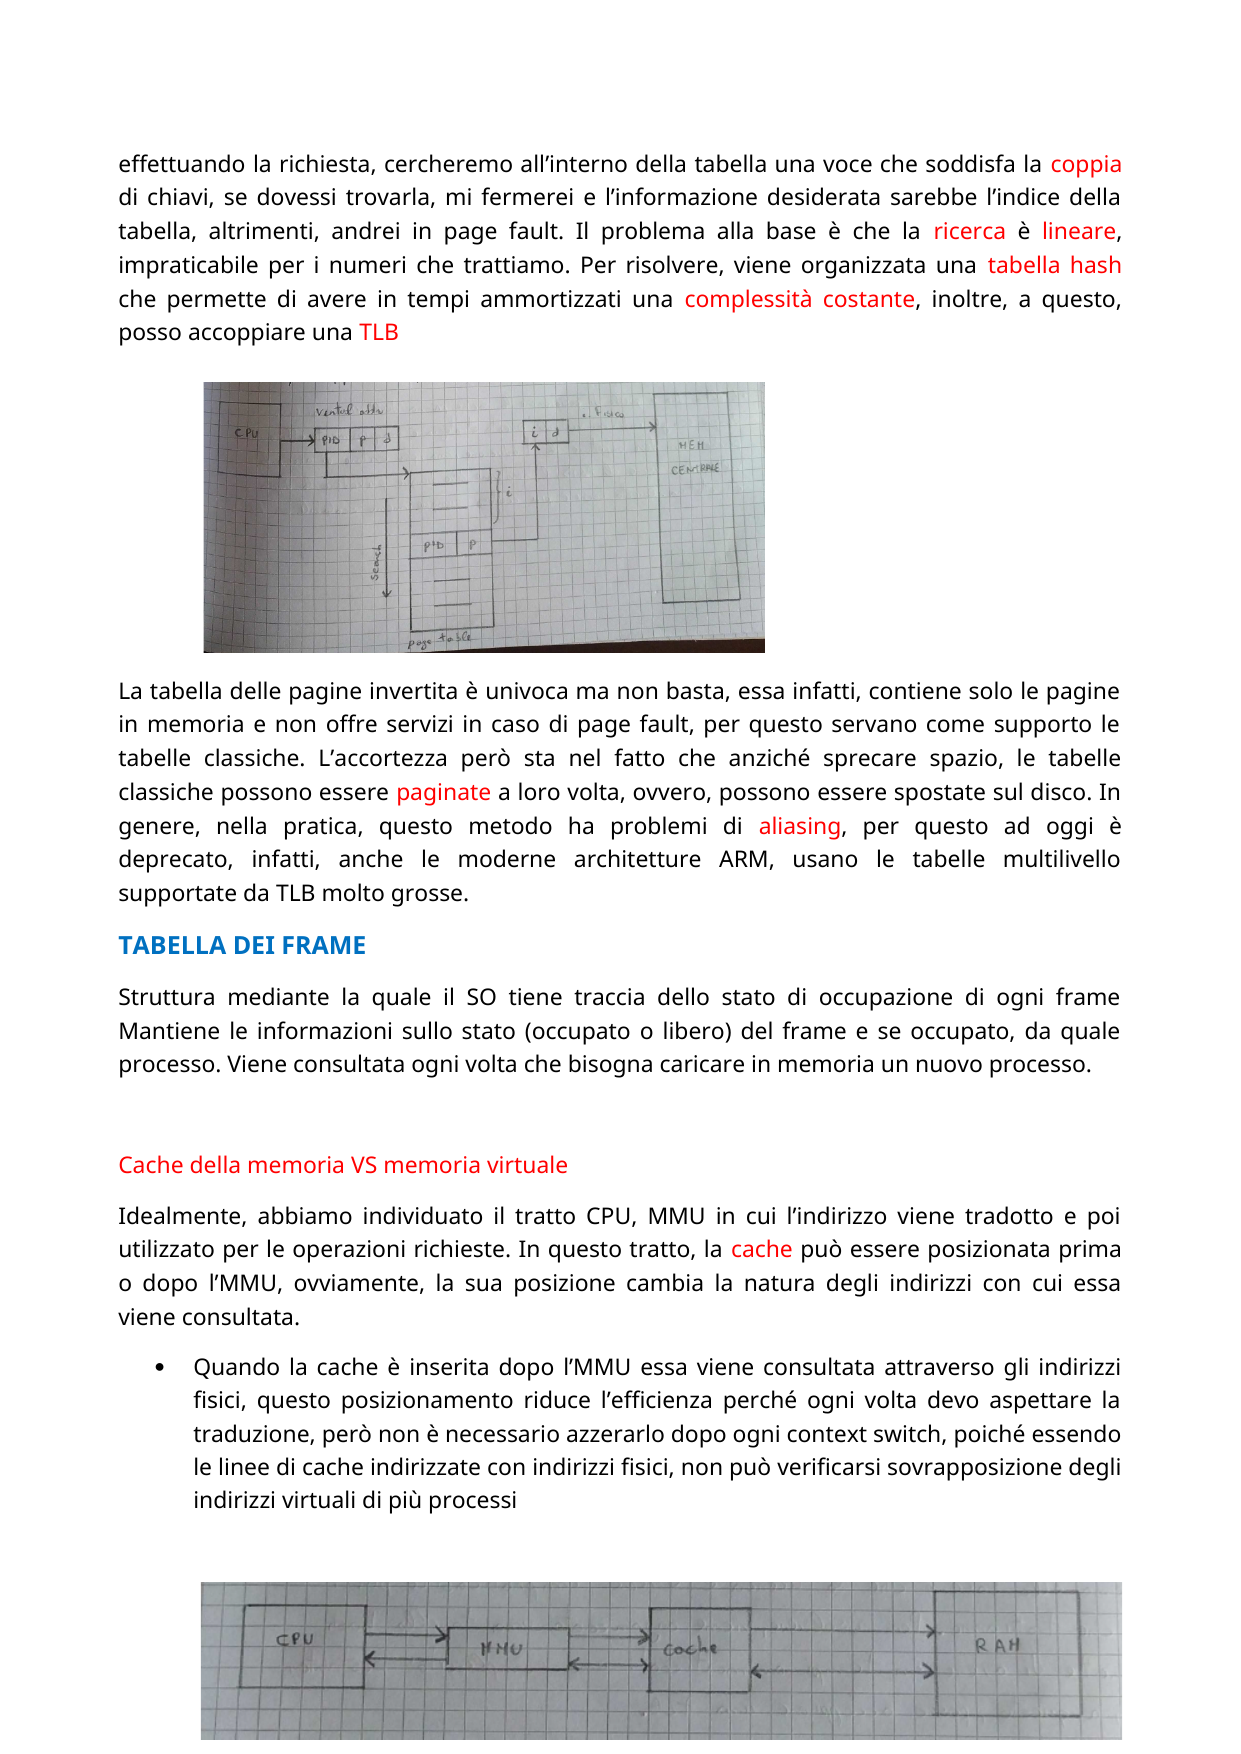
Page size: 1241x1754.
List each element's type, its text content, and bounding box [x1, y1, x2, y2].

picture [203, 382, 765, 653]
text TABELLA DEI FRAME [118, 927, 1122, 962]
text Idealmente, abbiamo individuato il tratto CPU, MMU in cui l’indirizzo viene tradotto e poi utilizzato per le operazioni richieste. In questo tratto, la cache può essere posizionata prima o dopo l’MMU, ovviamente, la sua posizione cambia la natura degli indirizzi con cui essa viene consultata. [118, 1200, 1122, 1332]
text Cache della memoria VS memoria virtuale [118, 1149, 1122, 1181]
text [118, 148, 1122, 348]
list Quando la cache è inserita dopo l’MMU essa viene consultata attraverso gli indirizzi fisici, questo posizionamento riduce l’efficienza perché ogni volta devo aspettare la traduzione, però non è necessario azzerarlo dopo ogni context switch, poiché essendo le linee di cache indirizzate con indirizzi fisici, non può verificarsi sovrapposizione degli indirizzi virtuali di più processi [156, 1351, 1122, 1515]
picture [200, 1582, 1123, 1740]
text Struttura mediante la quale il SO tiene traccia dello stato di occupazione di ogni frame Mantiene le informazioni sullo stato (occupato o libero) del frame e se occupato, da quale processo. Viene consultata ogni volta che bisogna caricare in memoria un nuovo processo. [118, 981, 1122, 1080]
